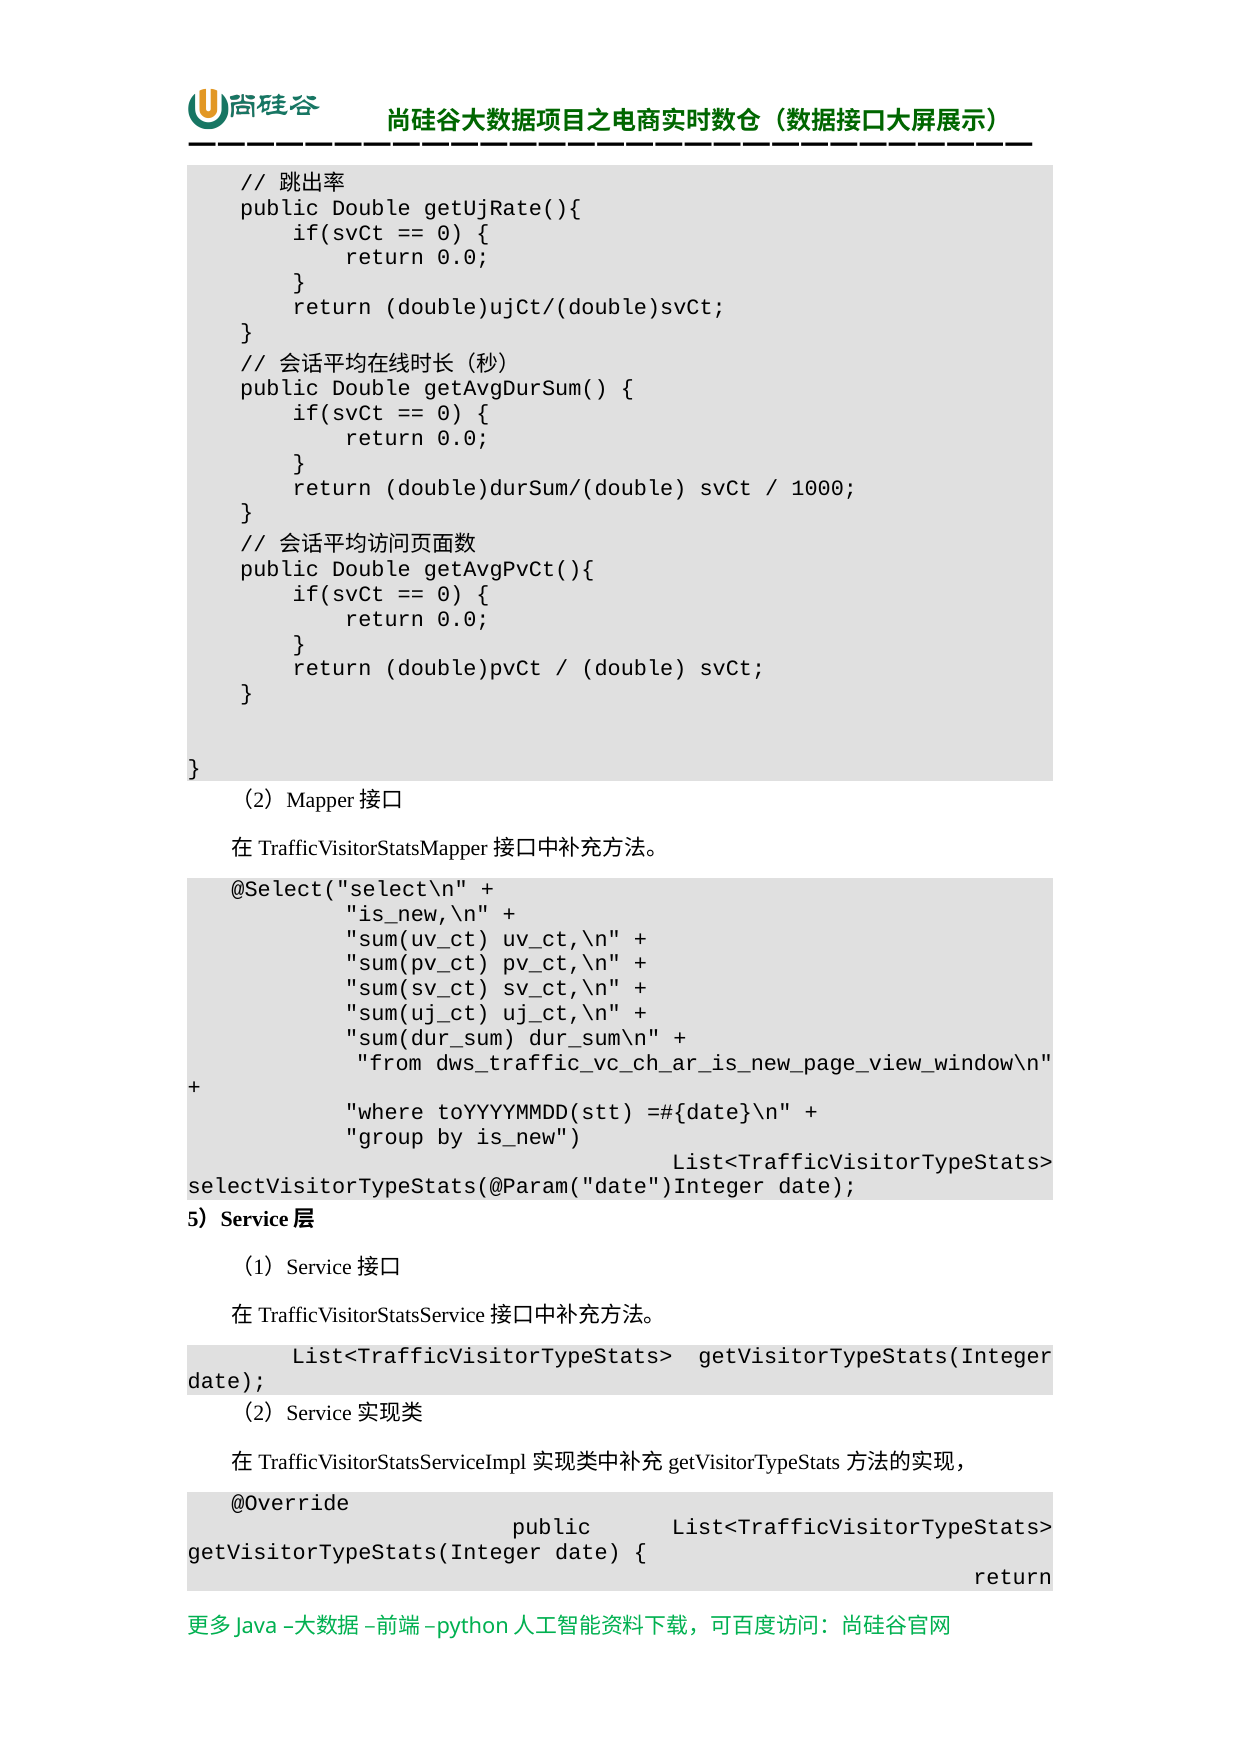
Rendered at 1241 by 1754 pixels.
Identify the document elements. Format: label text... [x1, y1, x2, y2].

text public Double getAvgPvCt(){ [187, 558, 1053, 583]
text if(svCt == 0) { [187, 222, 1053, 246]
text } [187, 452, 1053, 477]
text } [187, 633, 1053, 657]
text public List<TrafficVisitorTypeStats> getVisitorTypeStats(Integer date) { [187, 1516, 1053, 1566]
text "sum(uj_ct) uj_ct,\n" + [187, 1002, 1053, 1027]
text 在 TrafficVisitorStatsService 接口中补充方法。 [187, 1297, 1053, 1329]
text } [187, 502, 1053, 526]
text // 会话平均在线时长（秒） [187, 346, 1053, 378]
text "sum(pv_ct) pv_ct,\n" + [187, 952, 1053, 977]
text "group by is_new") [187, 1126, 1053, 1151]
text （2）Mapper 接口 [187, 781, 1053, 814]
text } [187, 757, 1053, 781]
text return 0.0; [187, 427, 1053, 452]
text } [187, 271, 1053, 296]
text // 跳出率 [187, 165, 1053, 197]
text return (double)ujCt/(double)svCt; [187, 296, 1053, 321]
text List<TrafficVisitorTypeStats> selectVisitorTypeStats(@Param("date")Integer date); [187, 1151, 1053, 1200]
text "sum(dur_sum) dur_sum\n" + [187, 1027, 1053, 1052]
text "where toYYYYMMDD(stt) =#{date}\n" + [187, 1101, 1053, 1126]
text if(svCt == 0) { [187, 402, 1053, 427]
text @Override [187, 1492, 1053, 1516]
text "is_new,\n" + [187, 903, 1053, 928]
text } [187, 321, 1053, 346]
text } [187, 682, 1053, 707]
text return (double)pvCt / (double) svCt; [187, 657, 1053, 682]
text if(svCt == 0) { [187, 583, 1053, 608]
text public Double getUjRate(){ [187, 197, 1053, 222]
text @Select("select\n" + [187, 878, 1053, 903]
text // 会话平均访问页面数 [187, 526, 1053, 558]
text List<TrafficVisitorTypeStats> getVisitorTypeStats(Integer date); [187, 1345, 1053, 1395]
text （1）Service 接口 [187, 1249, 1053, 1281]
text return (double)durSum/(double) svCt / 1000; [187, 477, 1053, 502]
text 5）Service 层 [187, 1200, 1053, 1233]
text public Double getAvgDurSum() { [187, 378, 1053, 402]
text "sum(uv_ct) uv_ct,\n" + [187, 928, 1053, 952]
text return 0.0; [187, 246, 1053, 271]
text "from dws_traffic_vc_ch_ar_is_new_page_view_window\n" + [187, 1052, 1053, 1101]
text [187, 1566, 1053, 1591]
text 在 TrafficVisitorStatsServiceImpl 实现类中补充 getVisitorTypeStats 方法的实现， [187, 1443, 1053, 1476]
text "sum(sv_ct) sv_ct,\n" + [187, 977, 1053, 1002]
text （2）Service 实现类 [187, 1395, 1053, 1427]
text 在 TrafficVisitorStatsMapper 接口中补充方法。 [187, 830, 1053, 862]
picture [187, 88, 321, 130]
text return 0.0; [187, 608, 1053, 633]
